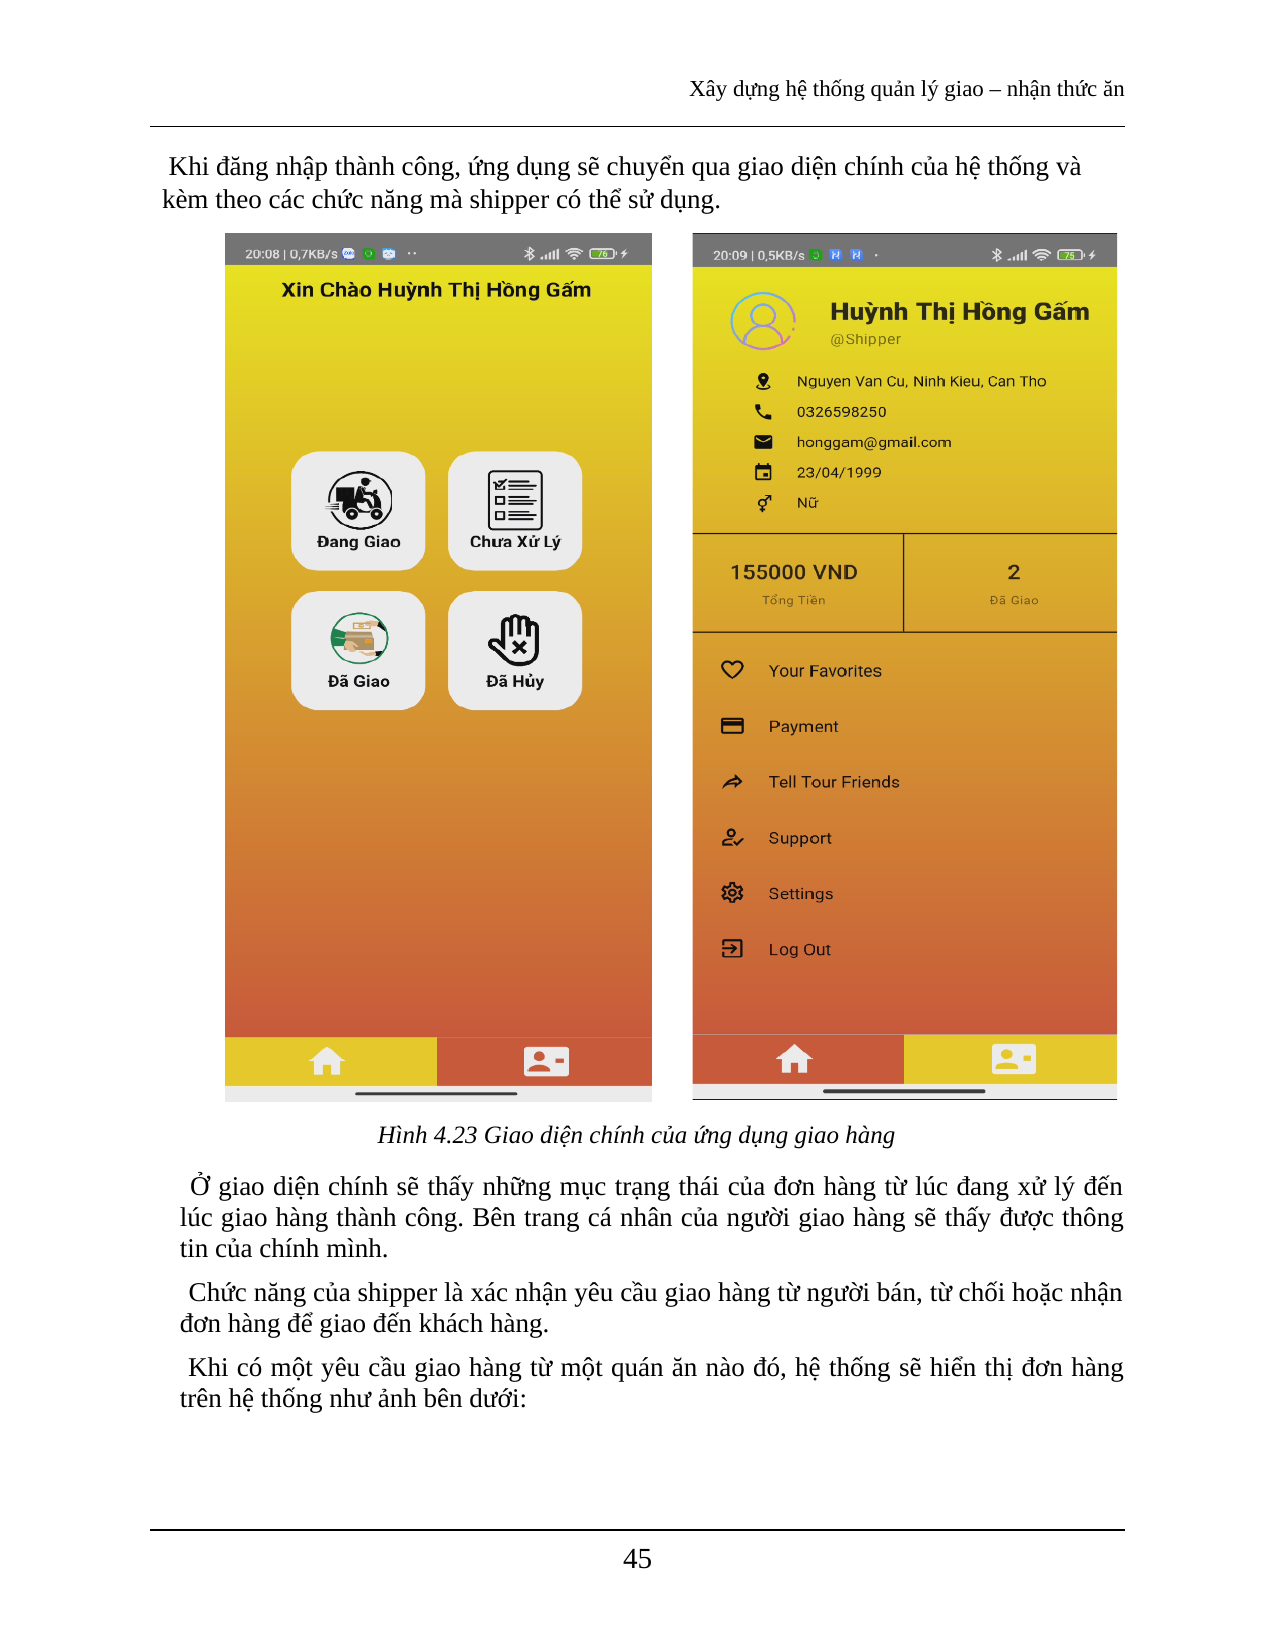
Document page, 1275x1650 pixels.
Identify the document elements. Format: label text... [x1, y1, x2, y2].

text Ở giao diện chính sẽ thấy những mục trạng thái của đơn hàng từ lúc đang xử lý đến lúc giao hàng thành công. Bên trang cá nhân của người giao hàng sẽ thấy được thông tin của chính mình. [179, 1170, 1125, 1264]
text Chức năng của shipper là xác nhận yêu cầu giao hàng từ người bán, từ chối hoặc nhận đơn hàng để giao đến khách hàng. [179, 1276, 1125, 1338]
picture [225, 233, 652, 1102]
text Hình 4.23 Giao diện chính của ứng dụng giao hàng [150, 1121, 1125, 1149]
picture [692, 233, 1118, 1102]
text Khi đăng nhập thành công, ứng dụng sẽ chuyển qua giao diện chính của hệ thống và kèm theo các chức năng mà shipper có thể sử dụng. [162, 150, 1125, 215]
text Khi có một yêu cầu giao hàng từ một quán ăn nào đó, hệ thống sẽ hiển thị đơn hàng trên hệ thống như ảnh bên dưới: [179, 1351, 1125, 1413]
